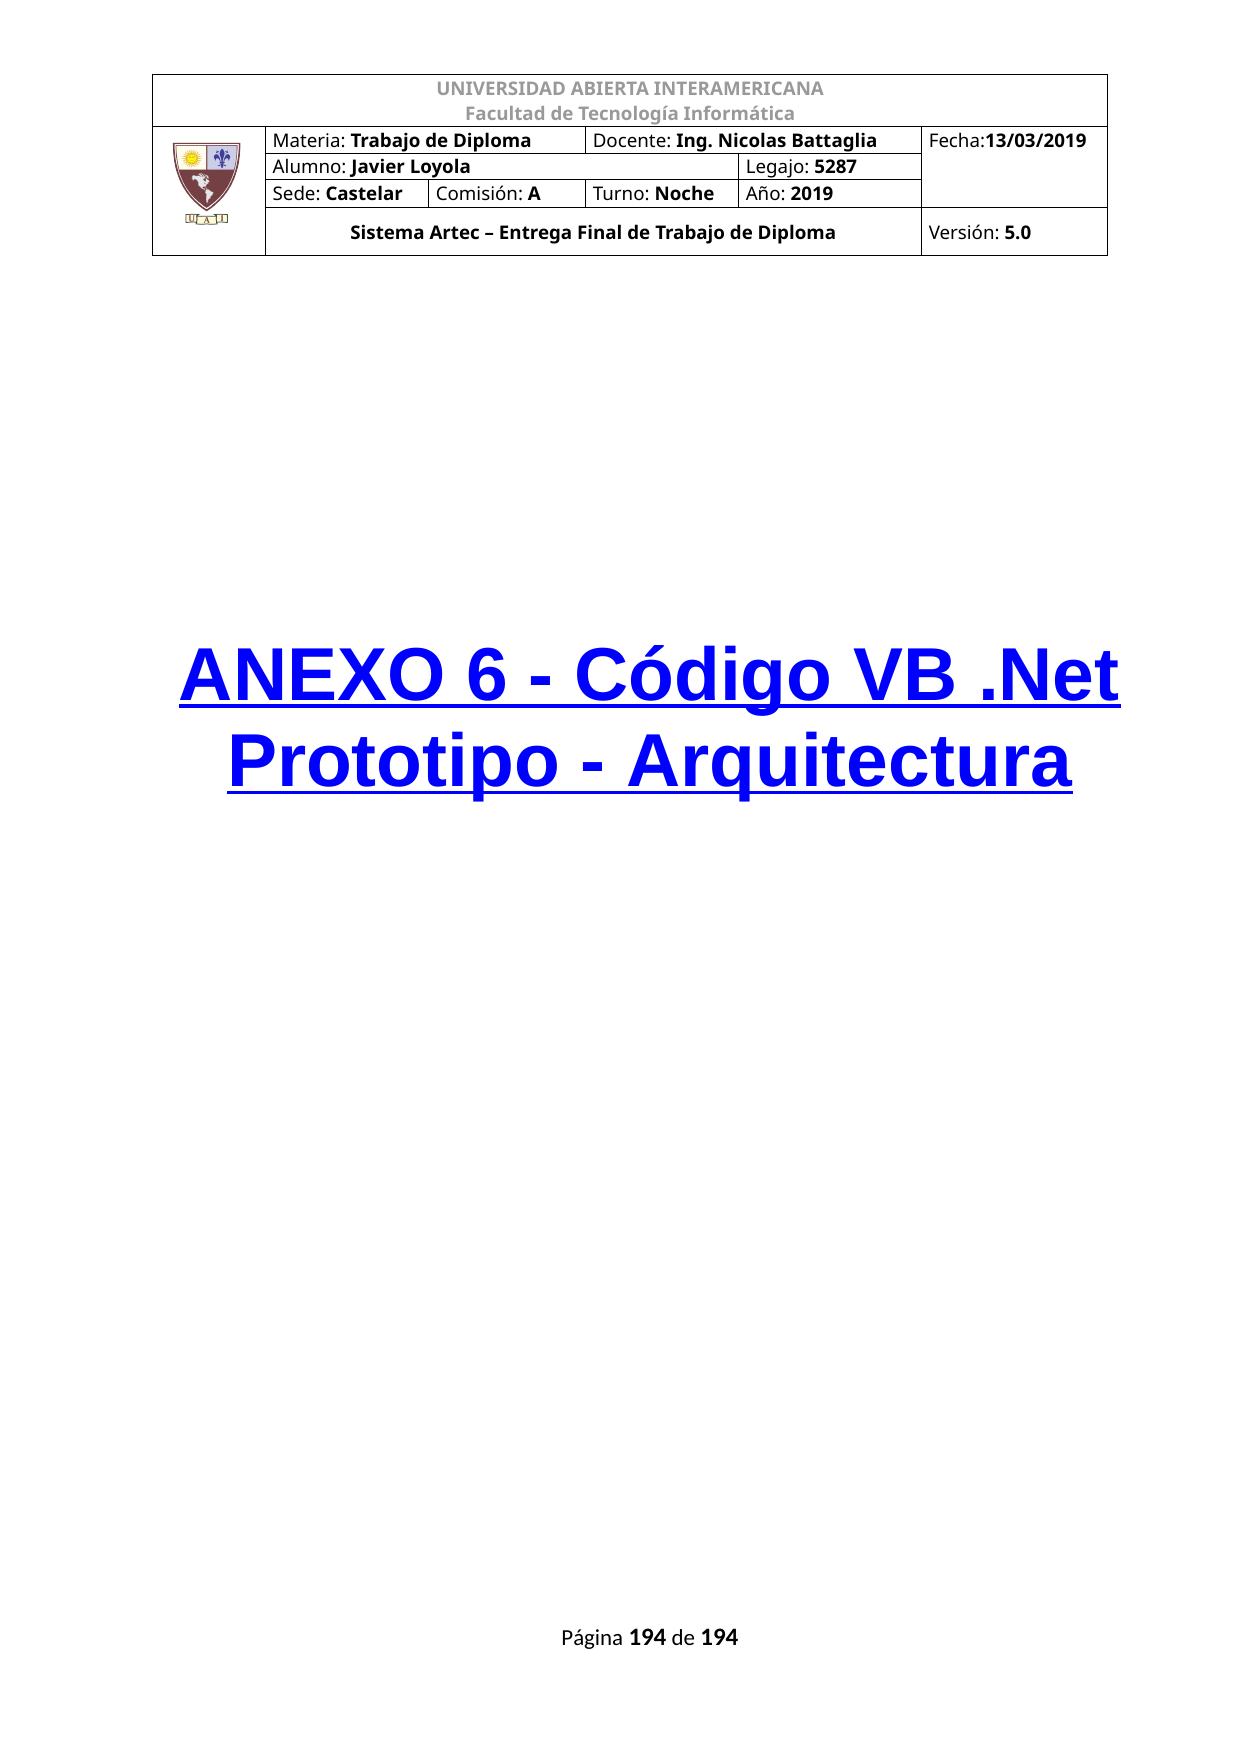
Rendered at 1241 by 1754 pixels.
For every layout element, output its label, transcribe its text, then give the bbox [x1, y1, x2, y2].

text ANEXO 6 - Código VB .Net Prototipo - Arquitectura [177, 629, 1122, 802]
picture [157, 136, 257, 228]
